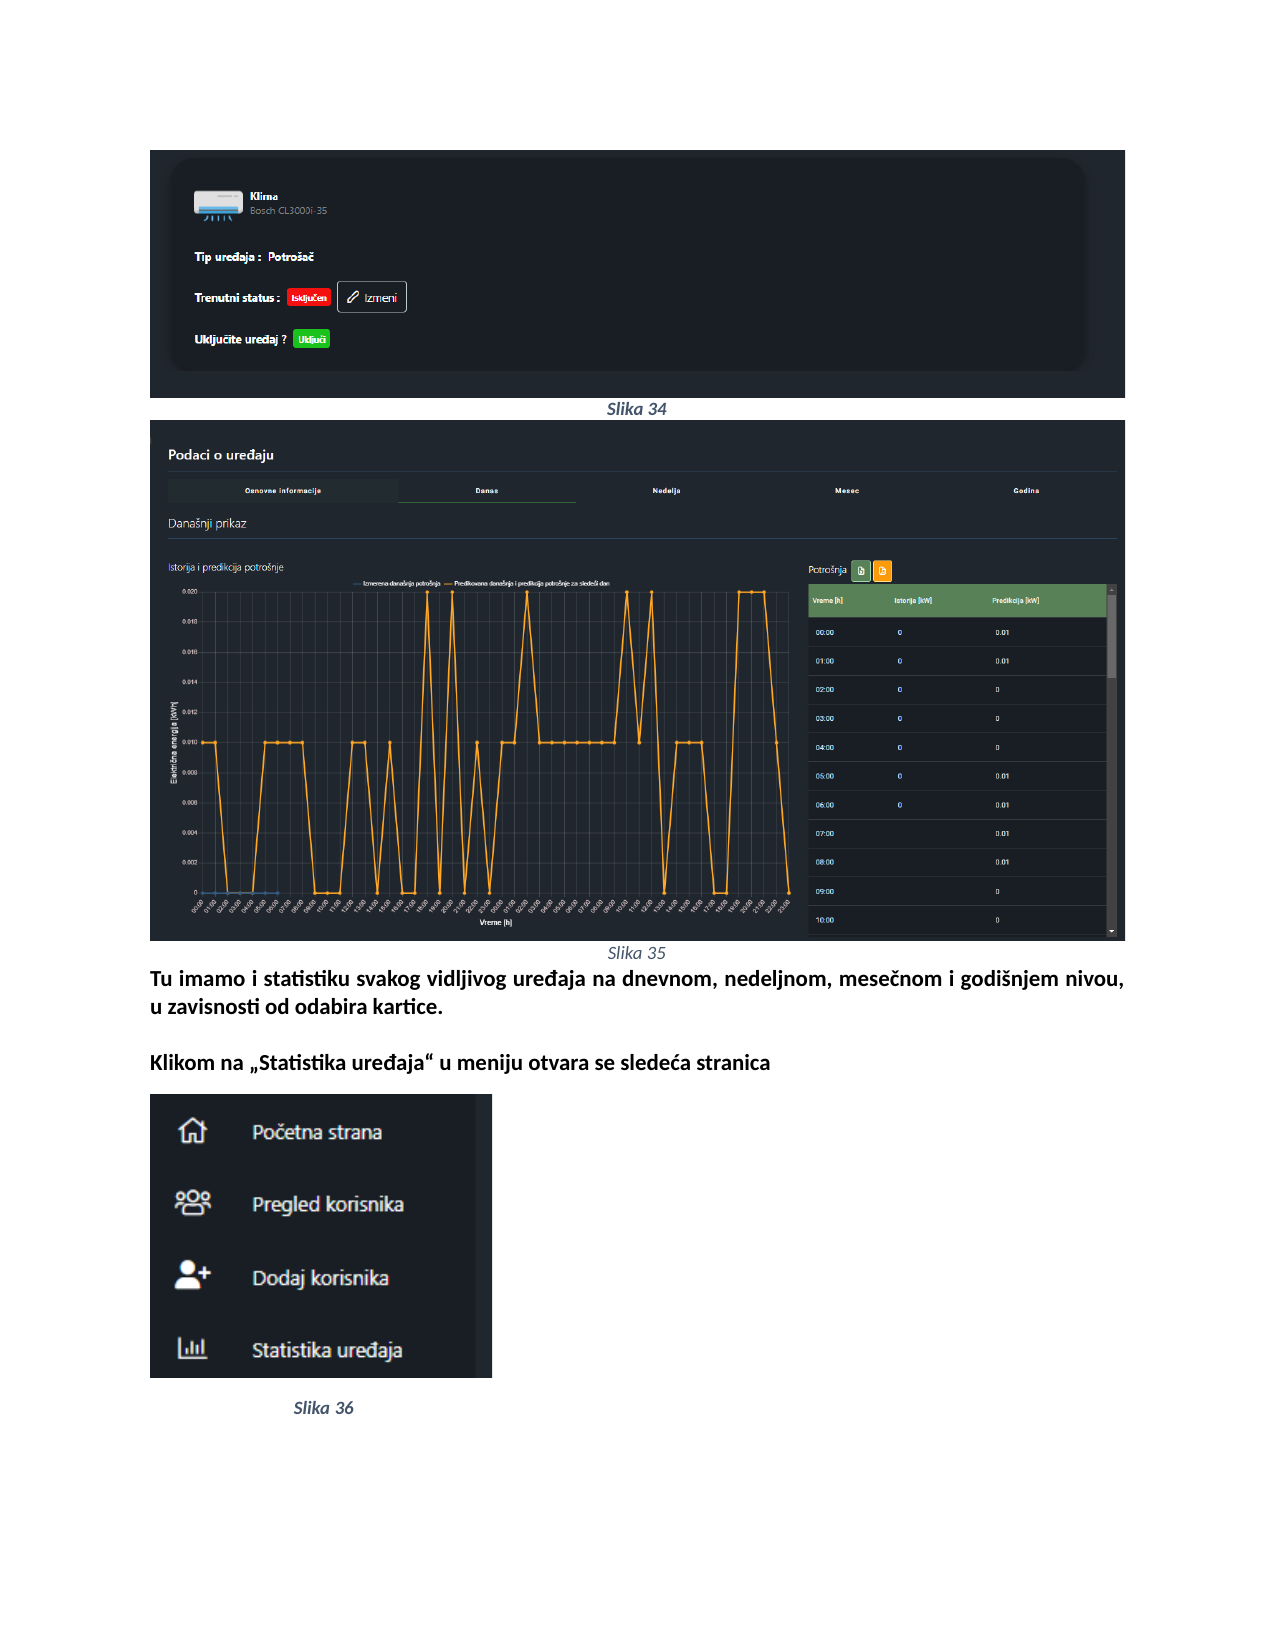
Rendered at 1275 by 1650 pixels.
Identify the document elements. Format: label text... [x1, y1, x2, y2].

text Tu imamo i statistiku svakog vidljivog uređaja na dnevnom, nedeljnom, mesečnom i godišnjem nivou, u zavisnosti od odabira kartice. [150, 964, 1125, 1020]
text Slika 36 [150, 1397, 1125, 1419]
text Slika 34 [150, 398, 1125, 420]
text Slika 35 [150, 941, 1125, 964]
picture [150, 150, 1125, 398]
picture [150, 420, 1125, 941]
picture [150, 1094, 493, 1378]
text Klikom na „Statistika uređaja“ u meniju otvara se sledeća stranica [150, 1048, 1125, 1076]
